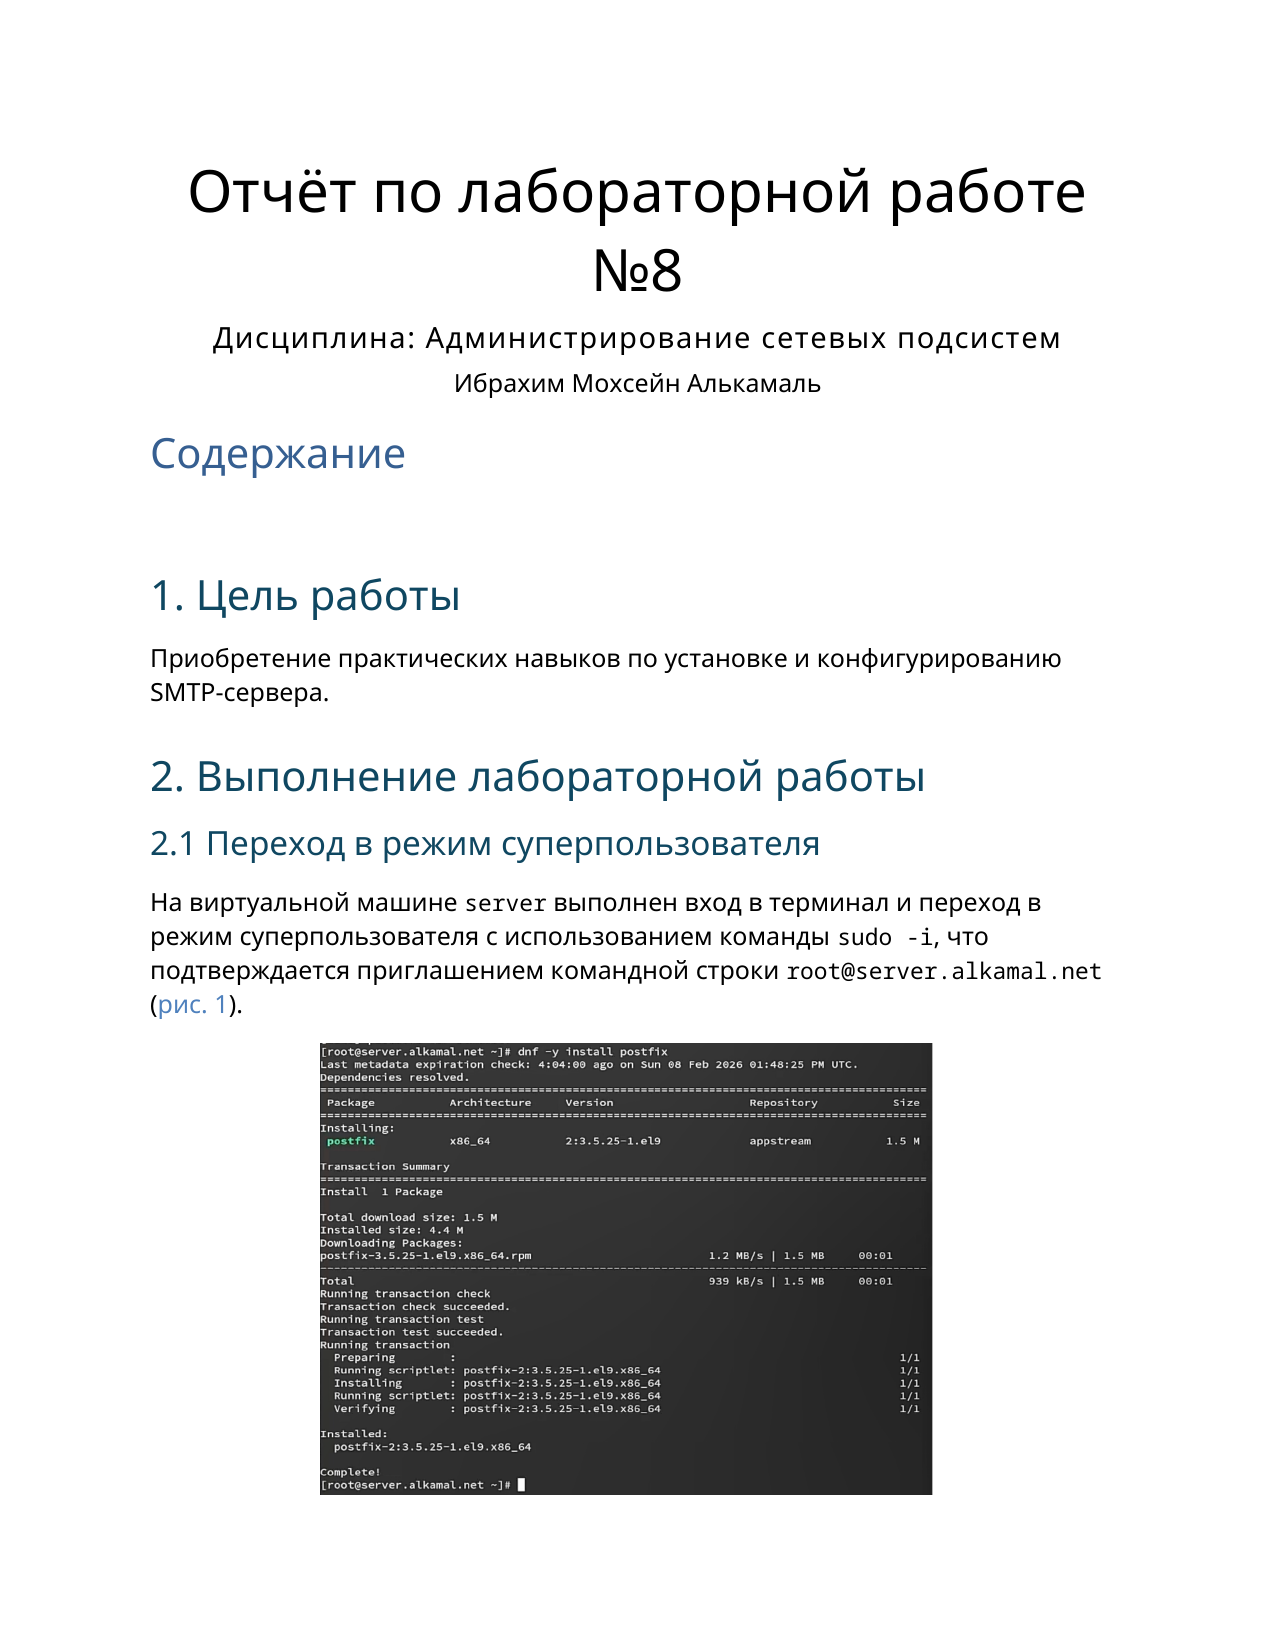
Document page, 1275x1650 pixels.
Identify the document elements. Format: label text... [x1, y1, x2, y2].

title Отчёт по лабораторной работе №8 [150, 150, 1125, 309]
text Ибрахим Мохсейн Алькамаль [150, 365, 1125, 399]
text На виртуальной машине server выполнен вход в терминал и переход в режим суперпользователя с использованием команды sudo -i, что подтверждается приглашением командной строки root@server.alkamal.net (рис. 1). [150, 884, 1125, 1021]
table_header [139, 1039, 1114, 1498]
picture [320, 1043, 933, 1495]
subtitle Дисциплина: Администрирование сетевых подсистем [150, 317, 1125, 357]
subtitle 2. Выполнение лабораторной работы [150, 747, 1125, 803]
subtitle 1. Цель работы [150, 566, 1125, 622]
text Приобретение практических навыков по установке и конфигурированию SMTP-сервера. [150, 641, 1125, 709]
subtitle 2.1 Переход в режим суперпользователя [150, 820, 1125, 866]
